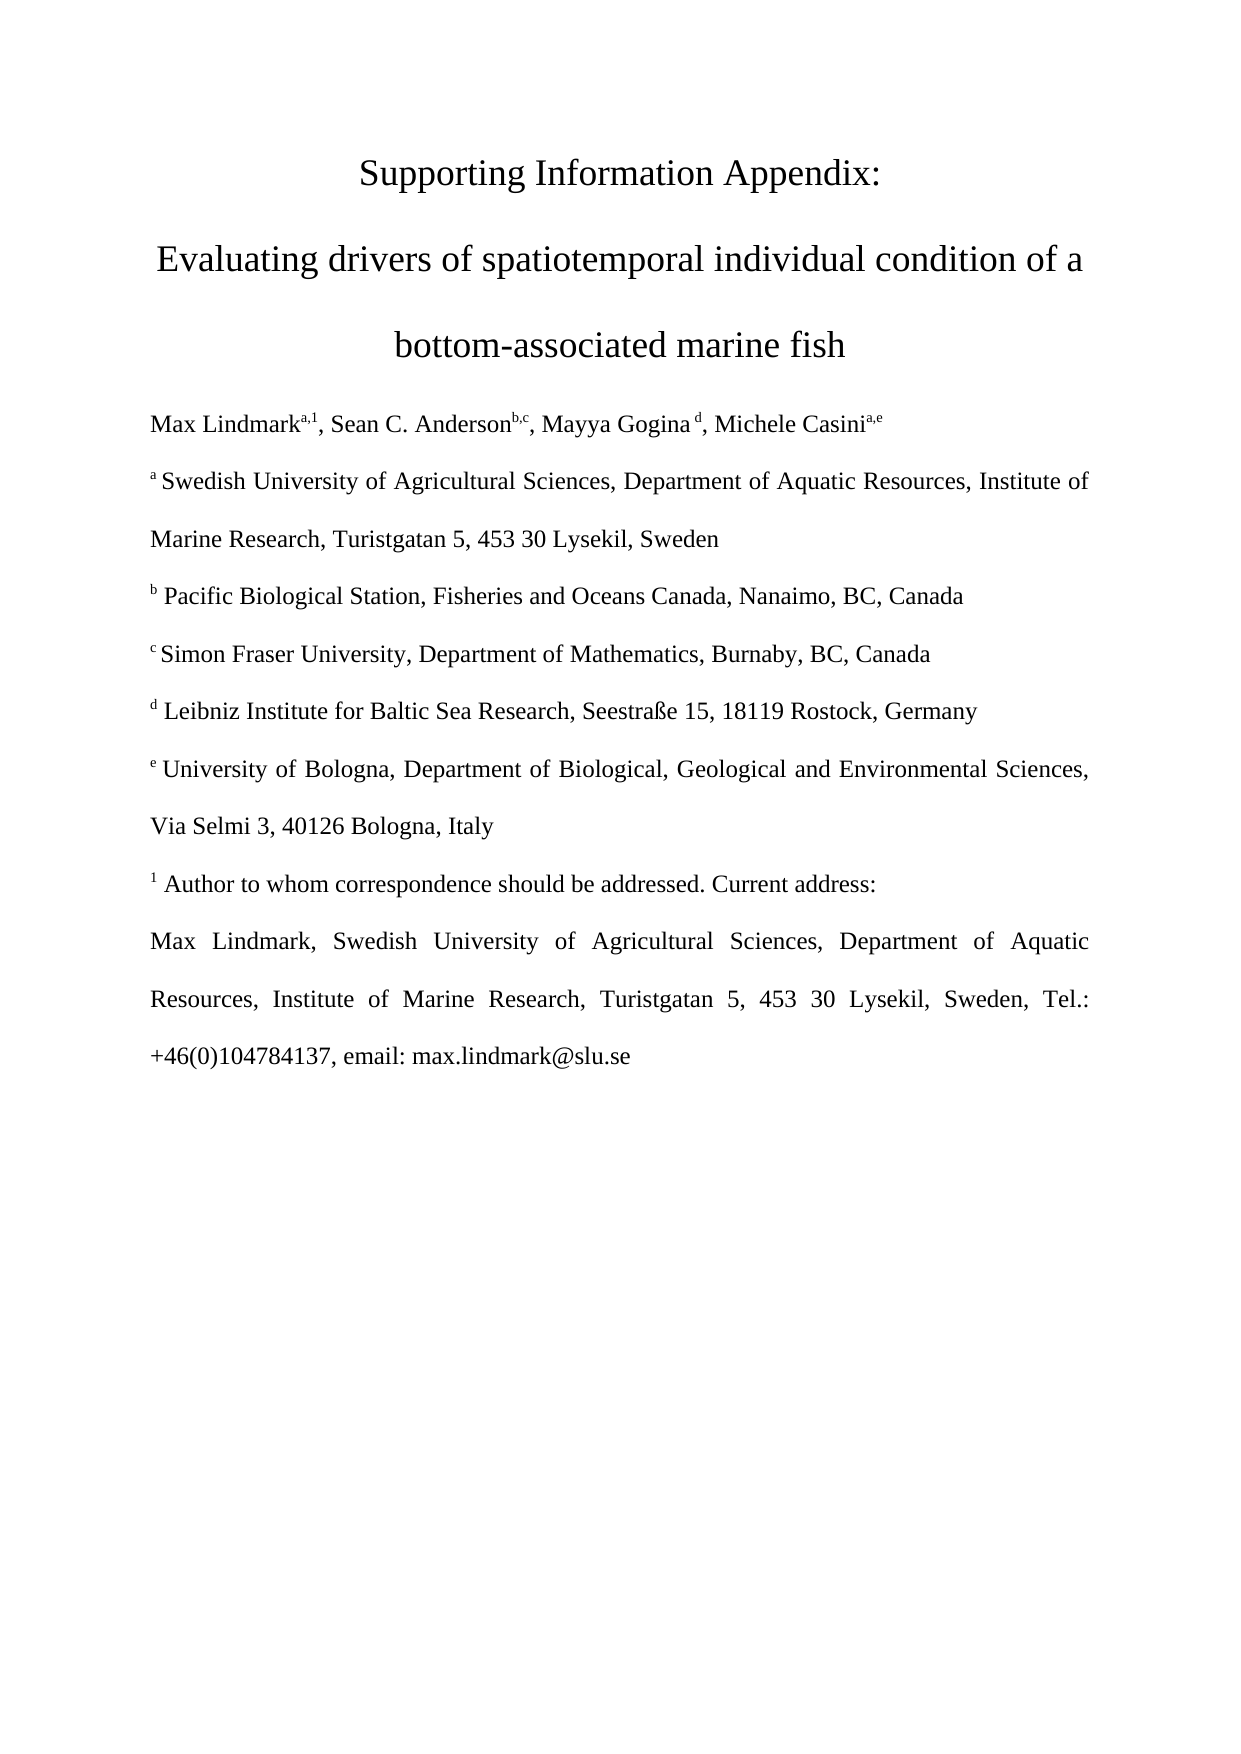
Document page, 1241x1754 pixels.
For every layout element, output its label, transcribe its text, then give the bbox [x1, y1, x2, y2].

text a Swedish University of Agricultural Sciences, Department of Aquatic Resources, Institute of Marine Research, Turistgatan 5, 453 30 Lysekil, Sweden [150, 466, 1090, 552]
text c Simon Fraser University, Department of Mathematics, Burnaby, BC, Canada [150, 639, 1090, 667]
title Supporting Information Appendix: [150, 150, 1090, 193]
text Max Lindmarka,1, Sean C. Andersonb,c, Mayya Gogina d, Michele Casinia,e [150, 409, 1090, 437]
text b Pacific Biological Station, Fisheries and Oceans Canada, Nanaimo, BC, Canada [150, 581, 1090, 610]
text 1 Author to whom correspondence should be addressed. Current address: [150, 869, 1090, 897]
title Evaluating drivers of spatiotemporal individual condition of a bottom-associated marine fish [150, 236, 1090, 366]
text e University of Bologna, Department of Biological, Geological and Environmental Sciences, Via Selmi 3, 40126 Bologna, Italy [150, 754, 1090, 840]
text d Leibniz Institute for Baltic Sea Research, Seestraße 15, 18119 Rostock, Germany [150, 696, 1090, 725]
text Max Lindmark, Swedish University of Agricultural Sciences, Department of Aquatic Resources, Institute of Marine Research, Turistgatan 5, 453 30 Lysekil, Sweden, Tel.: +46(0)104784137, email: max.lindmark@slu.se [150, 926, 1090, 1070]
